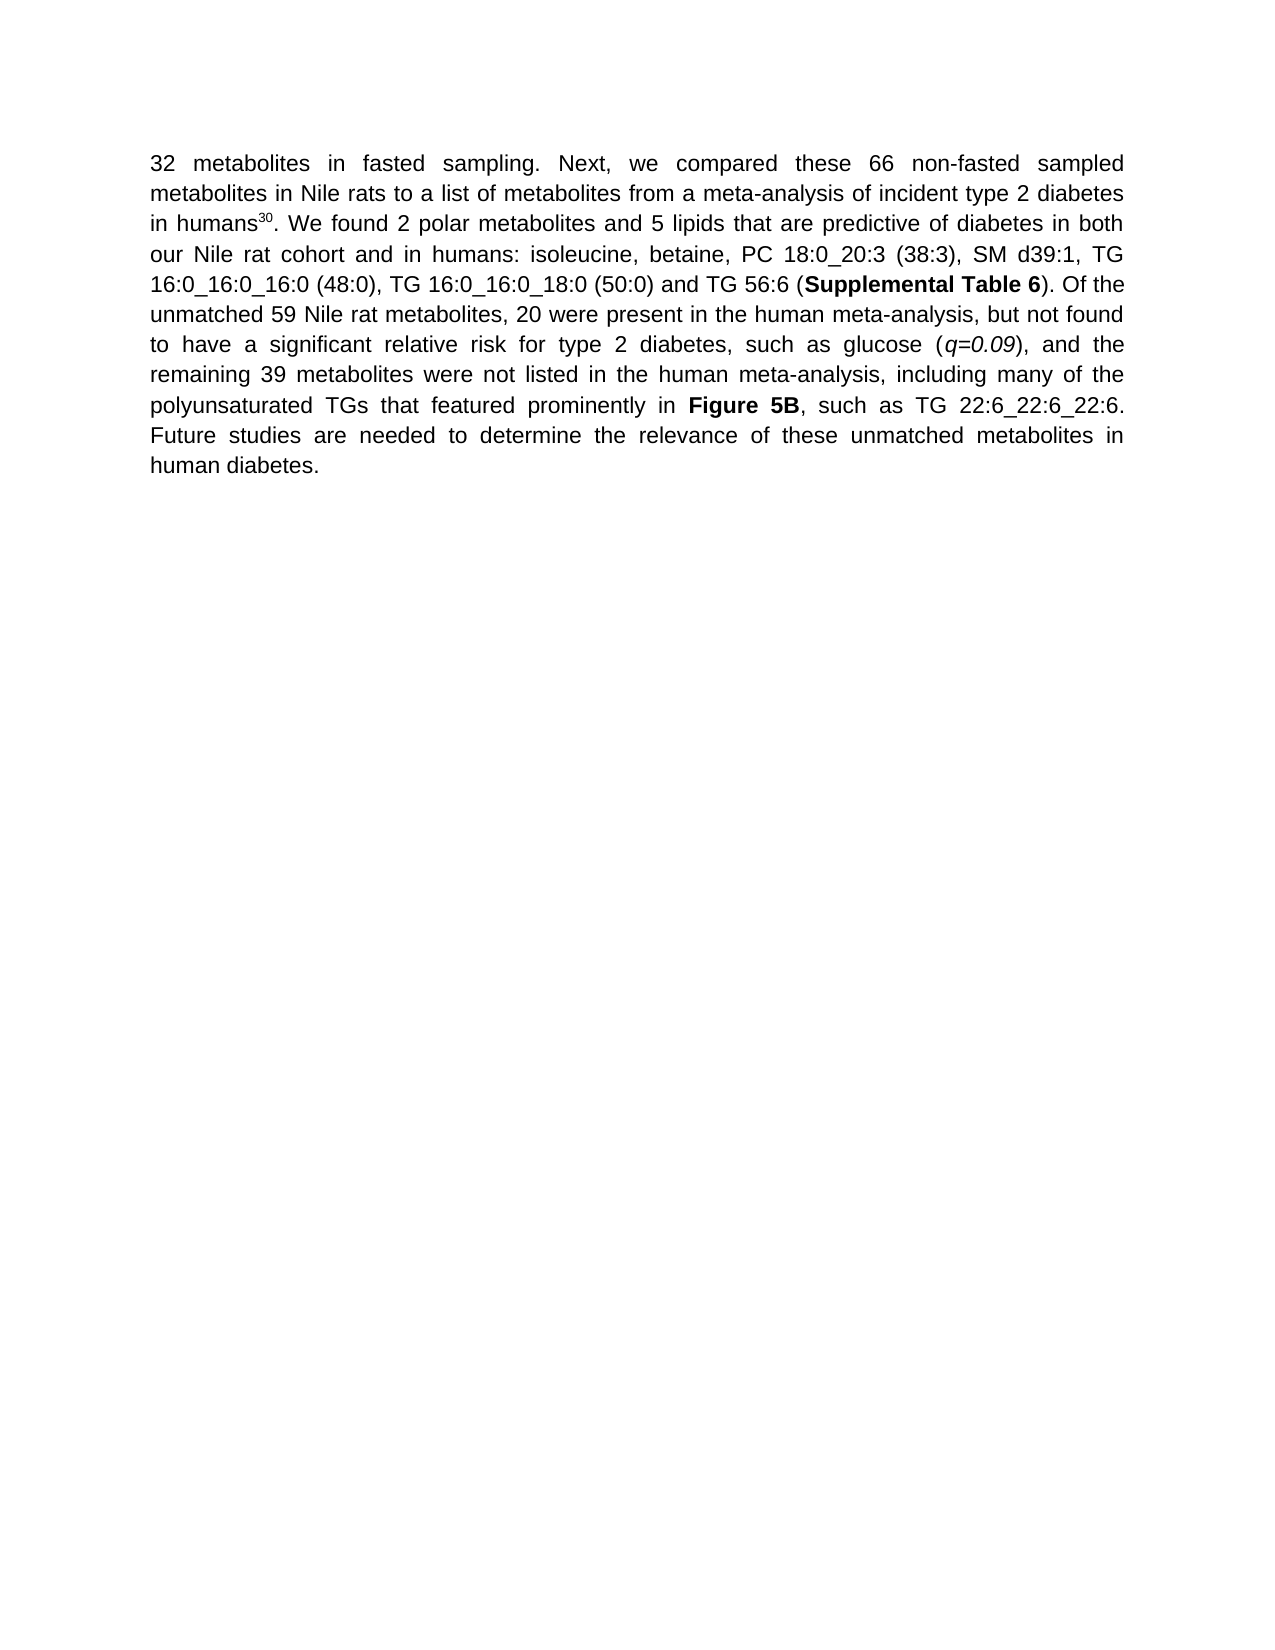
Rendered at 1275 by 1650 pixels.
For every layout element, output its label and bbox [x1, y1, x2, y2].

text [150, 150, 1125, 478]
